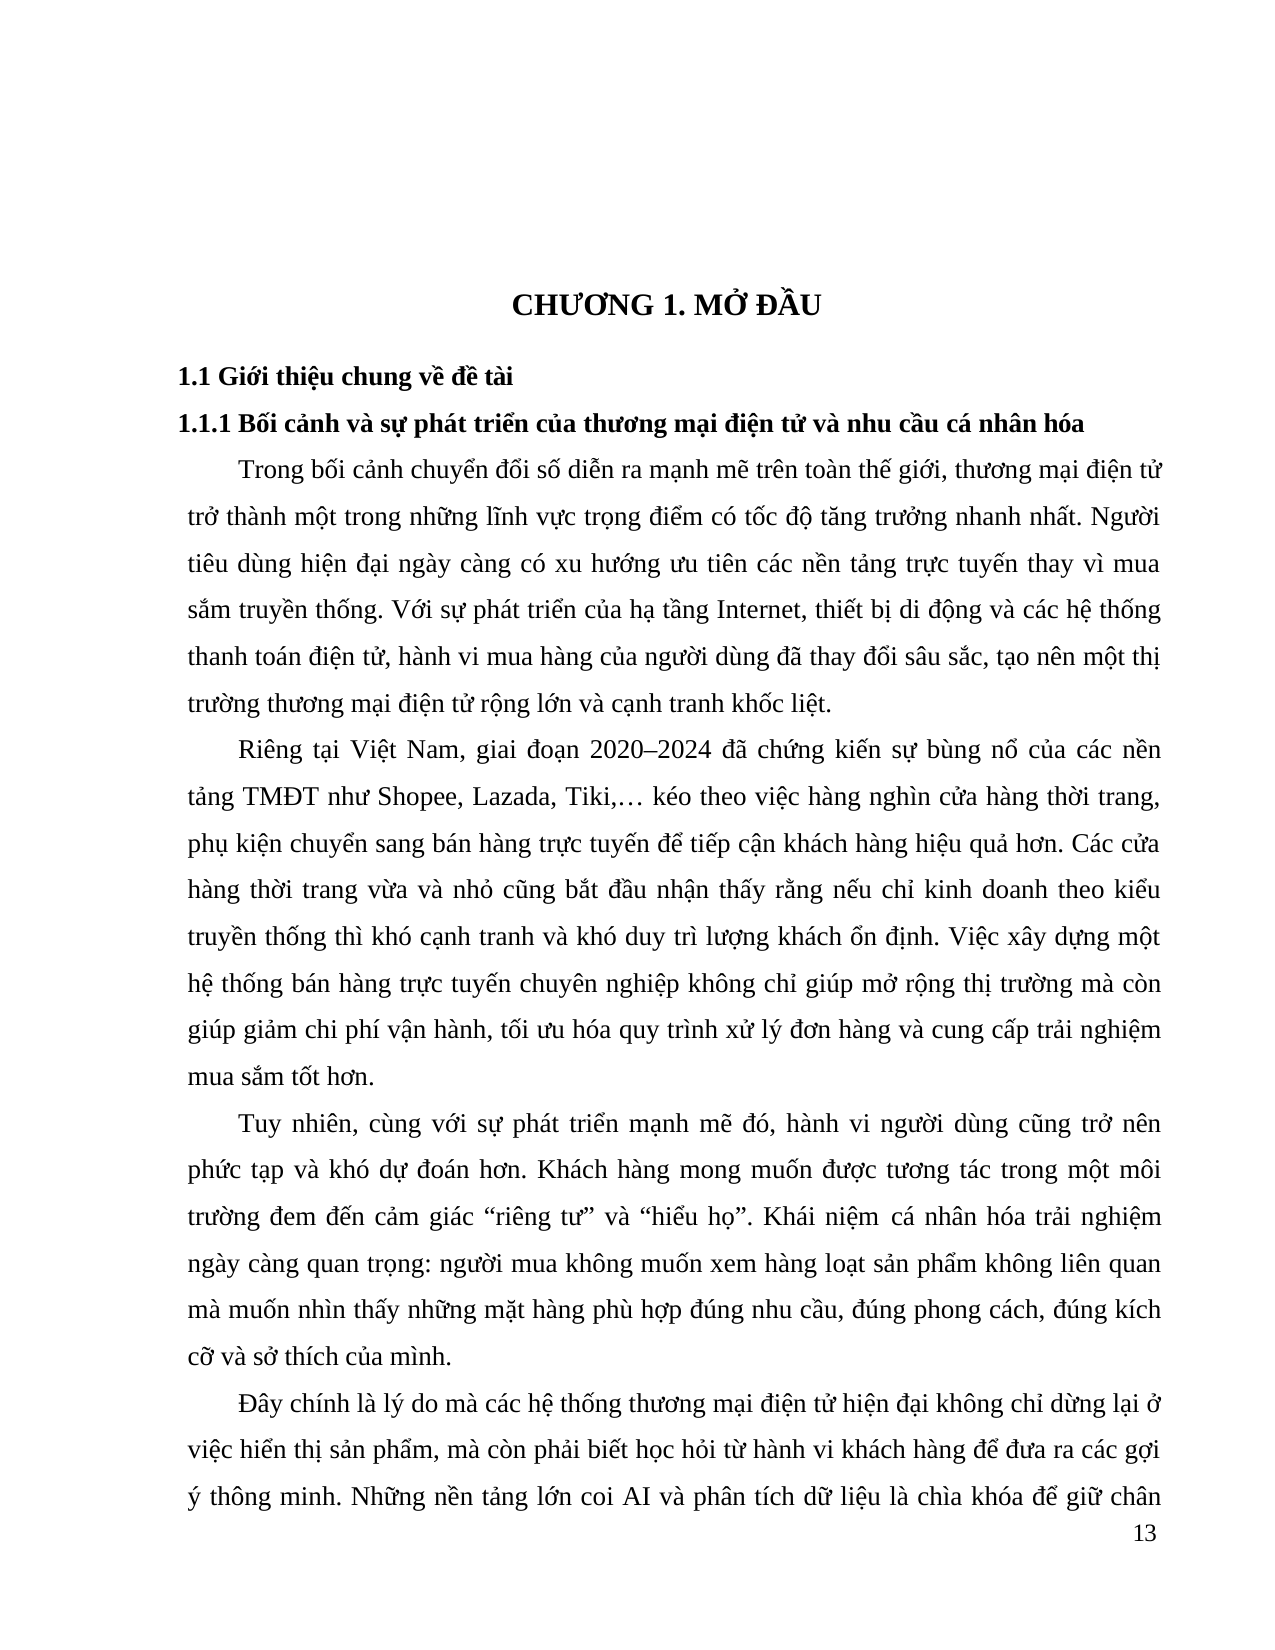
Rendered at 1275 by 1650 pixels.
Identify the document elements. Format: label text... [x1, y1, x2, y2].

text Trong bối cảnh chuyển đổi số diễn ra mạnh mẽ trên toàn thế giới, thương mại điện tử trở thành một trong những lĩnh vực trọng điểm có tốc độ tăng trưởng nhanh nhất. Người tiêu dùng hiện đại ngày càng có xu hướng ưu tiên các nền tảng trực tuyến thay vì mua sắm truyền thống. Với sự phát triển của hạ tầng Internet, thiết bị di động và các hệ thống thanh toán điện tử, hành vi mua hàng của người dùng đã thay đổi sâu sắc, tạo nên một thị trường thương mại điện tử rộng lớn và cạnh tranh khốc liệt. [187, 453, 1162, 718]
text Tuy nhiên, cùng với sự phát triển mạnh mẽ đó, hành vi người dùng cũng trở nên phức tạp và khó dự đoán hơn. Khách hàng mong muốn được tương tác trong một môi trường đem đến cảm giác “riêng tư” và “hiểu họ”. Khái niệm cá nhân hóa trải nghiệm ngày càng quan trọng: người mua không muốn xem hàng loạt sản phẩm không liên quan mà muốn nhìn thấy những mặt hàng phù hợp đúng nhu cầu, đúng phong cách, đúng kích cỡ và sở thích của mình. [187, 1107, 1162, 1371]
subtitle Giới thiệu chung về đề tài [177, 360, 1162, 391]
subtitle CHƯƠNG 1. MỞ ĐẦU [332, 287, 1002, 323]
subtitle Bối cảnh và sự phát triển của thương mại điện tử và nhu cầu cá nhân hóa [177, 407, 1162, 438]
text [187, 1387, 1162, 1511]
text Riêng tại Việt Nam, giai đoạn 2020–2024 đã chứng kiến sự bùng nổ của các nền tảng TMĐT như Shopee, Lazada, Tiki,… kéo theo việc hàng nghìn cửa hàng thời trang, phụ kiện chuyển sang bán hàng trực tuyến để tiếp cận khách hàng hiệu quả hơn. Các cửa hàng thời trang vừa và nhỏ cũng bắt đầu nhận thấy rằng nếu chỉ kinh doanh theo kiểu truyền thống thì khó cạnh tranh và khó duy trì lượng khách ổn định. Việc xây dựng một hệ thống bán hàng trực tuyến chuyên nghiệp không chỉ giúp mở rộng thị trường mà còn giúp giảm chi phí vận hành, tối ưu hóa quy trình xử lý đơn hàng và cung cấp trải nghiệm mua sắm tốt hơn. [187, 733, 1162, 1091]
